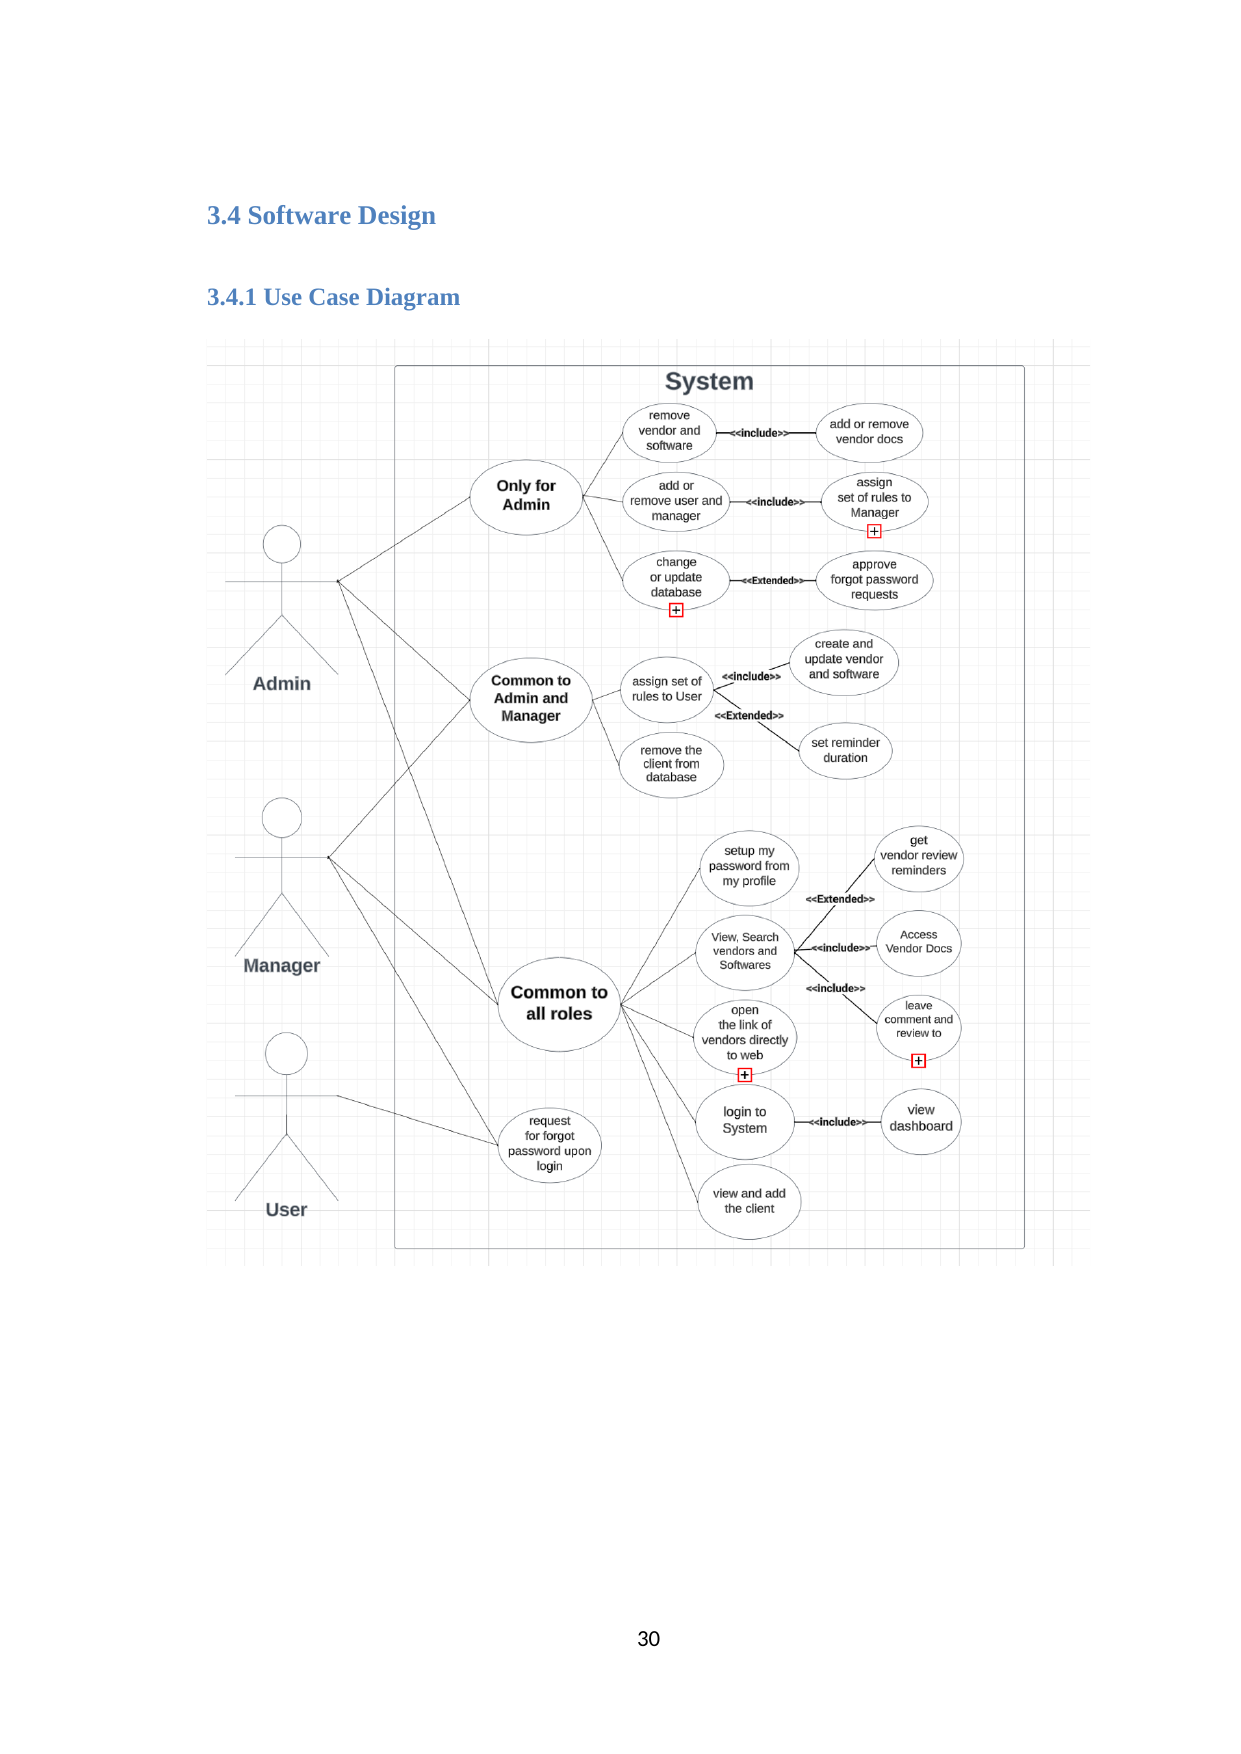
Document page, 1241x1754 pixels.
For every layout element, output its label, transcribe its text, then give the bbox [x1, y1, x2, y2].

subtitle 3.4 Software Design [207, 199, 1090, 230]
subtitle 3.4.1 Use Case Diagram [207, 282, 1090, 311]
picture [206, 339, 1091, 1266]
